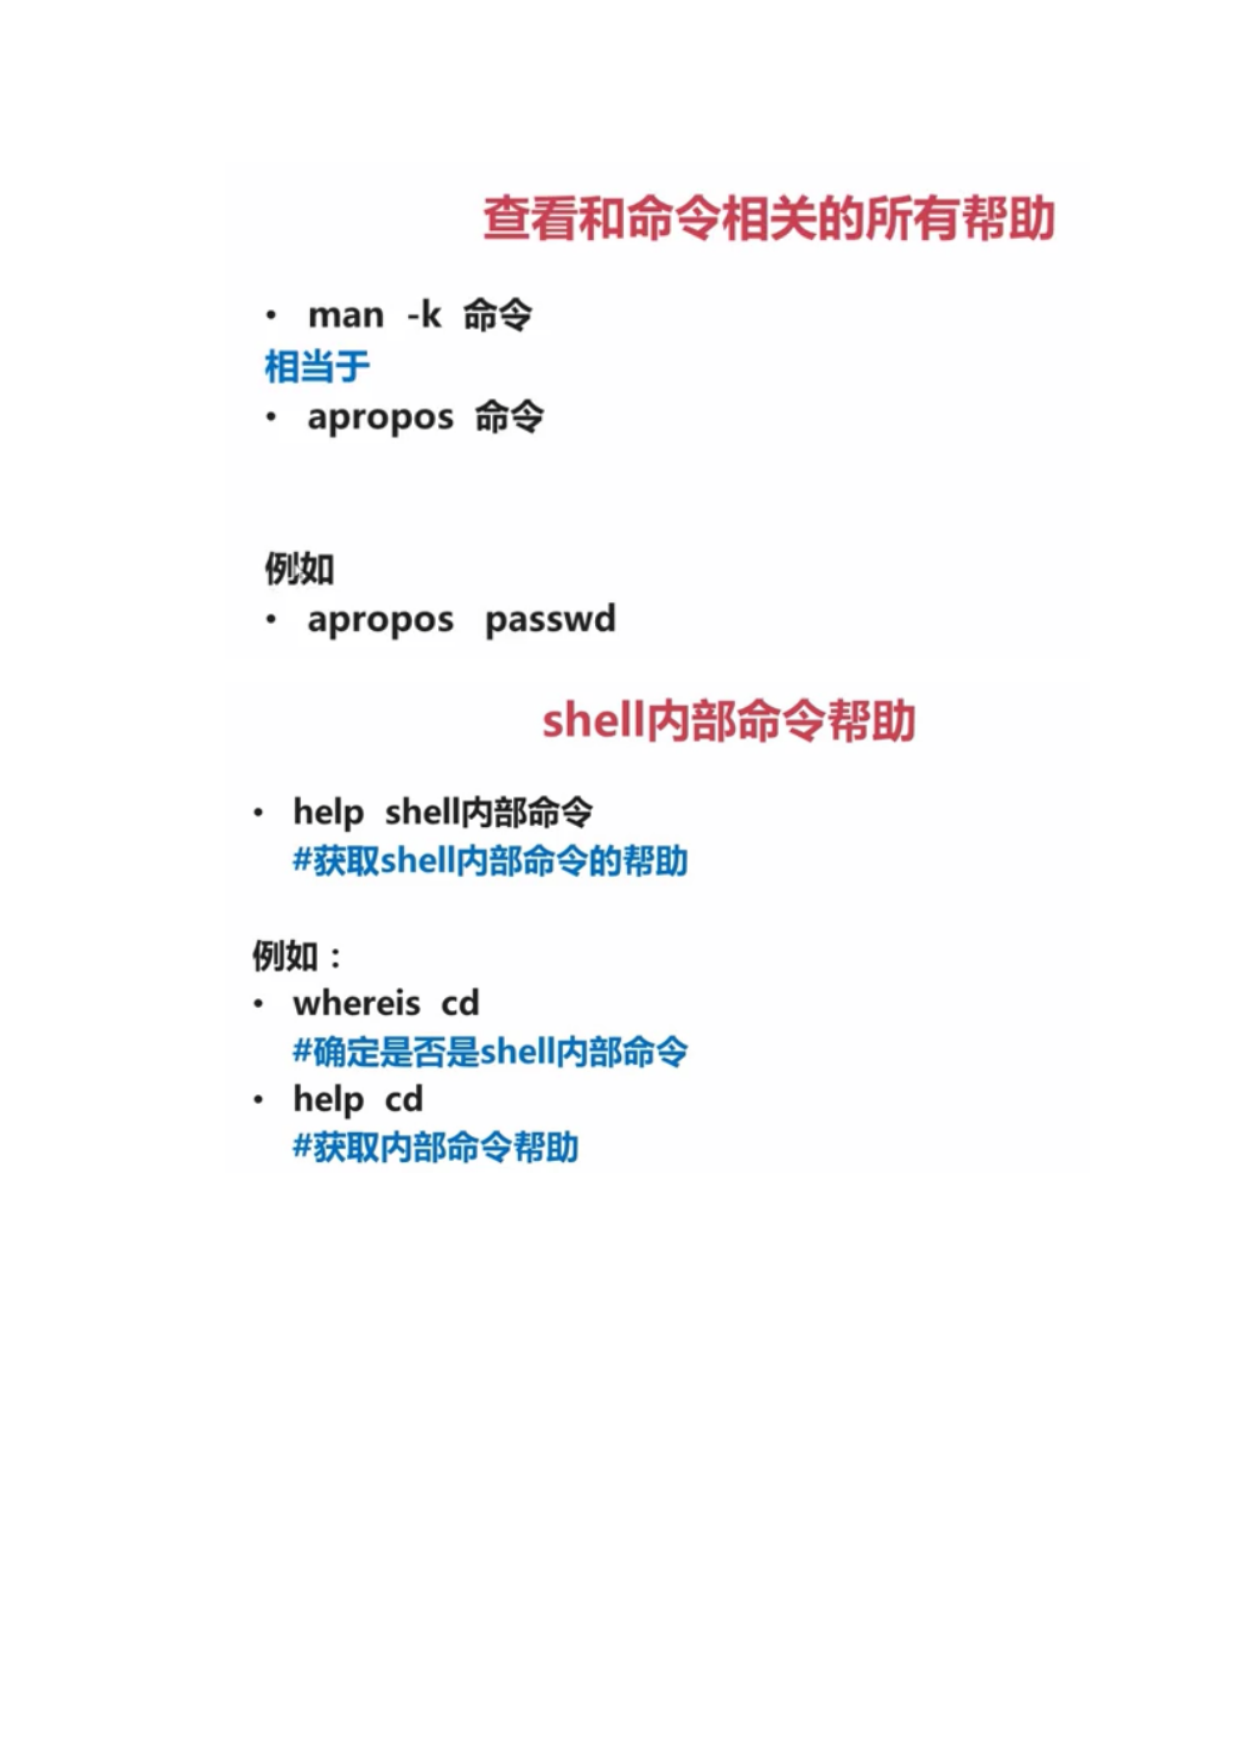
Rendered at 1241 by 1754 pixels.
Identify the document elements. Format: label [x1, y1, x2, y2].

picture [225, 162, 1091, 659]
picture [225, 682, 1091, 1173]
